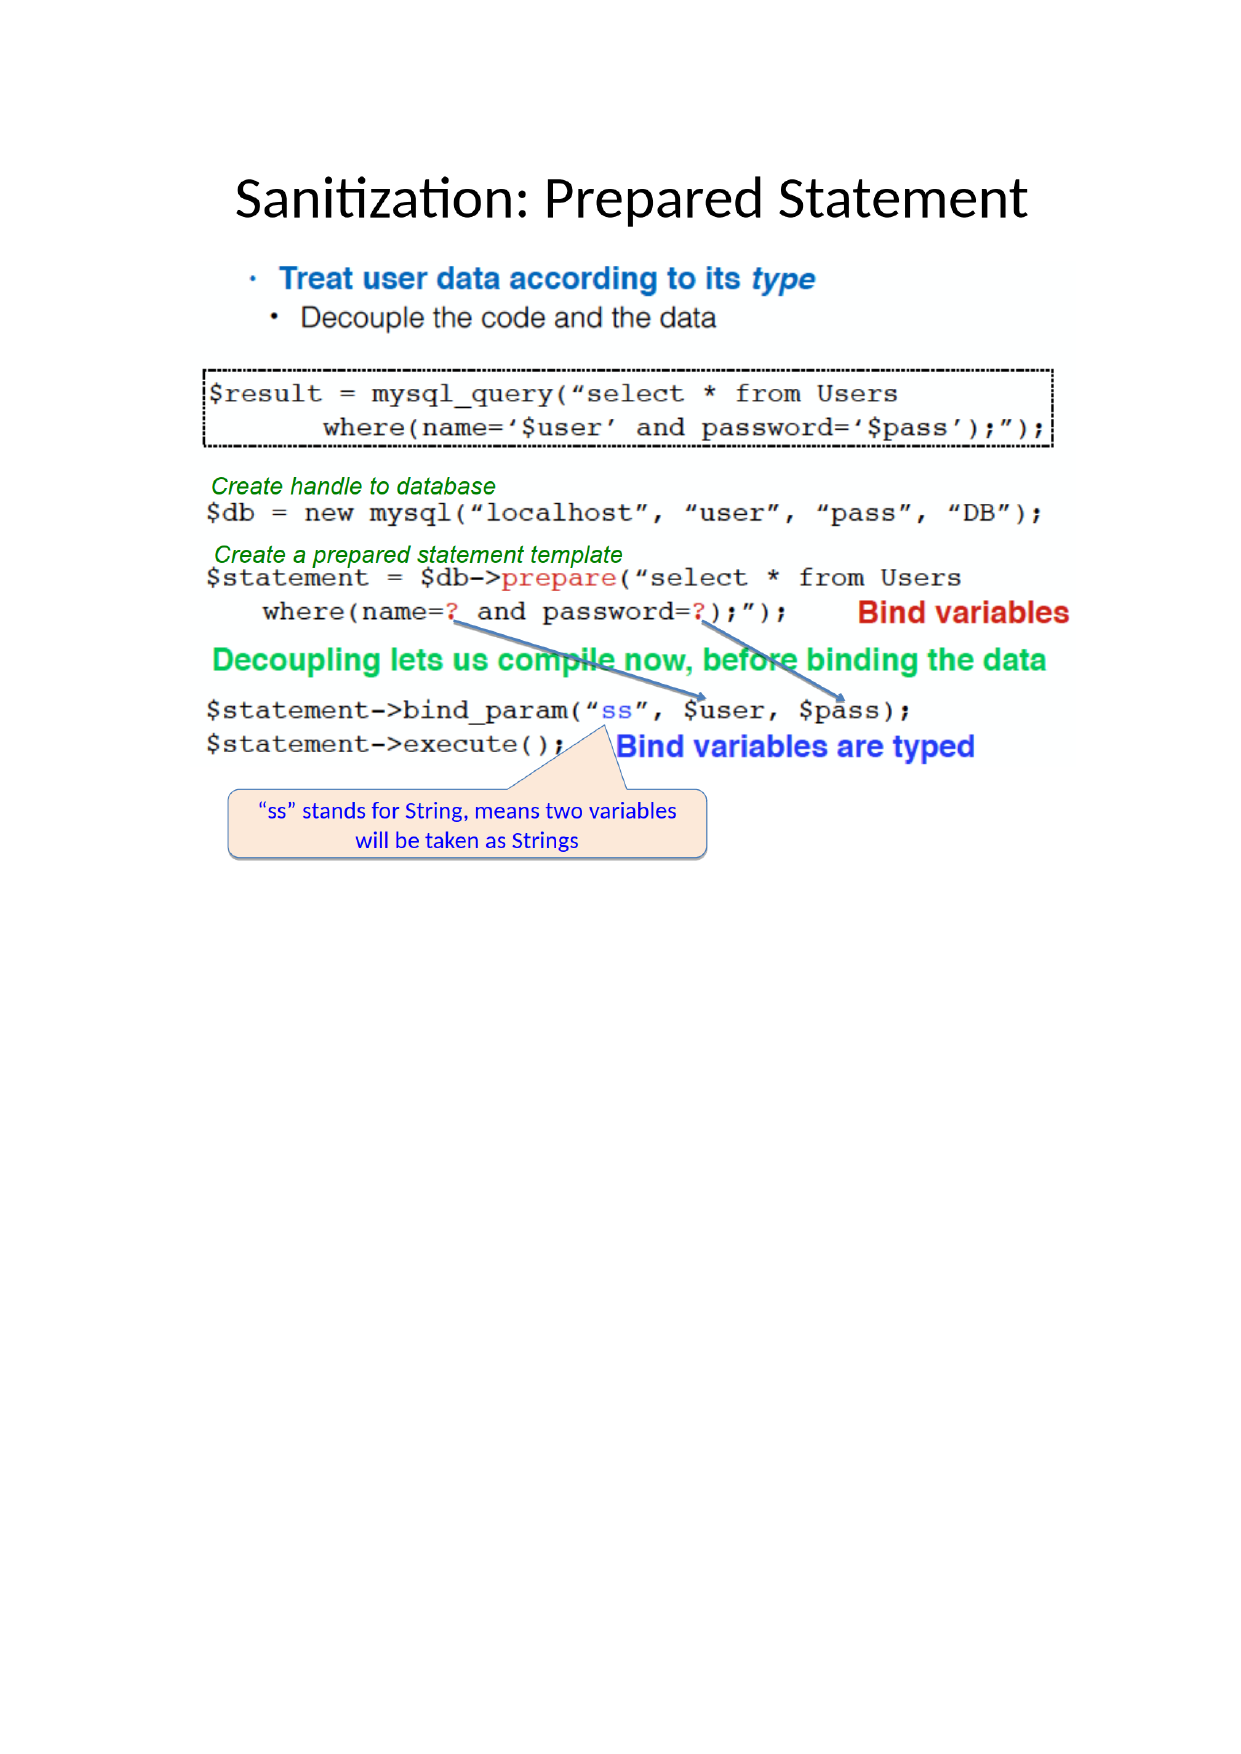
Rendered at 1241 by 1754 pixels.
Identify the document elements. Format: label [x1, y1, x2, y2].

picture [150, 150, 1091, 861]
